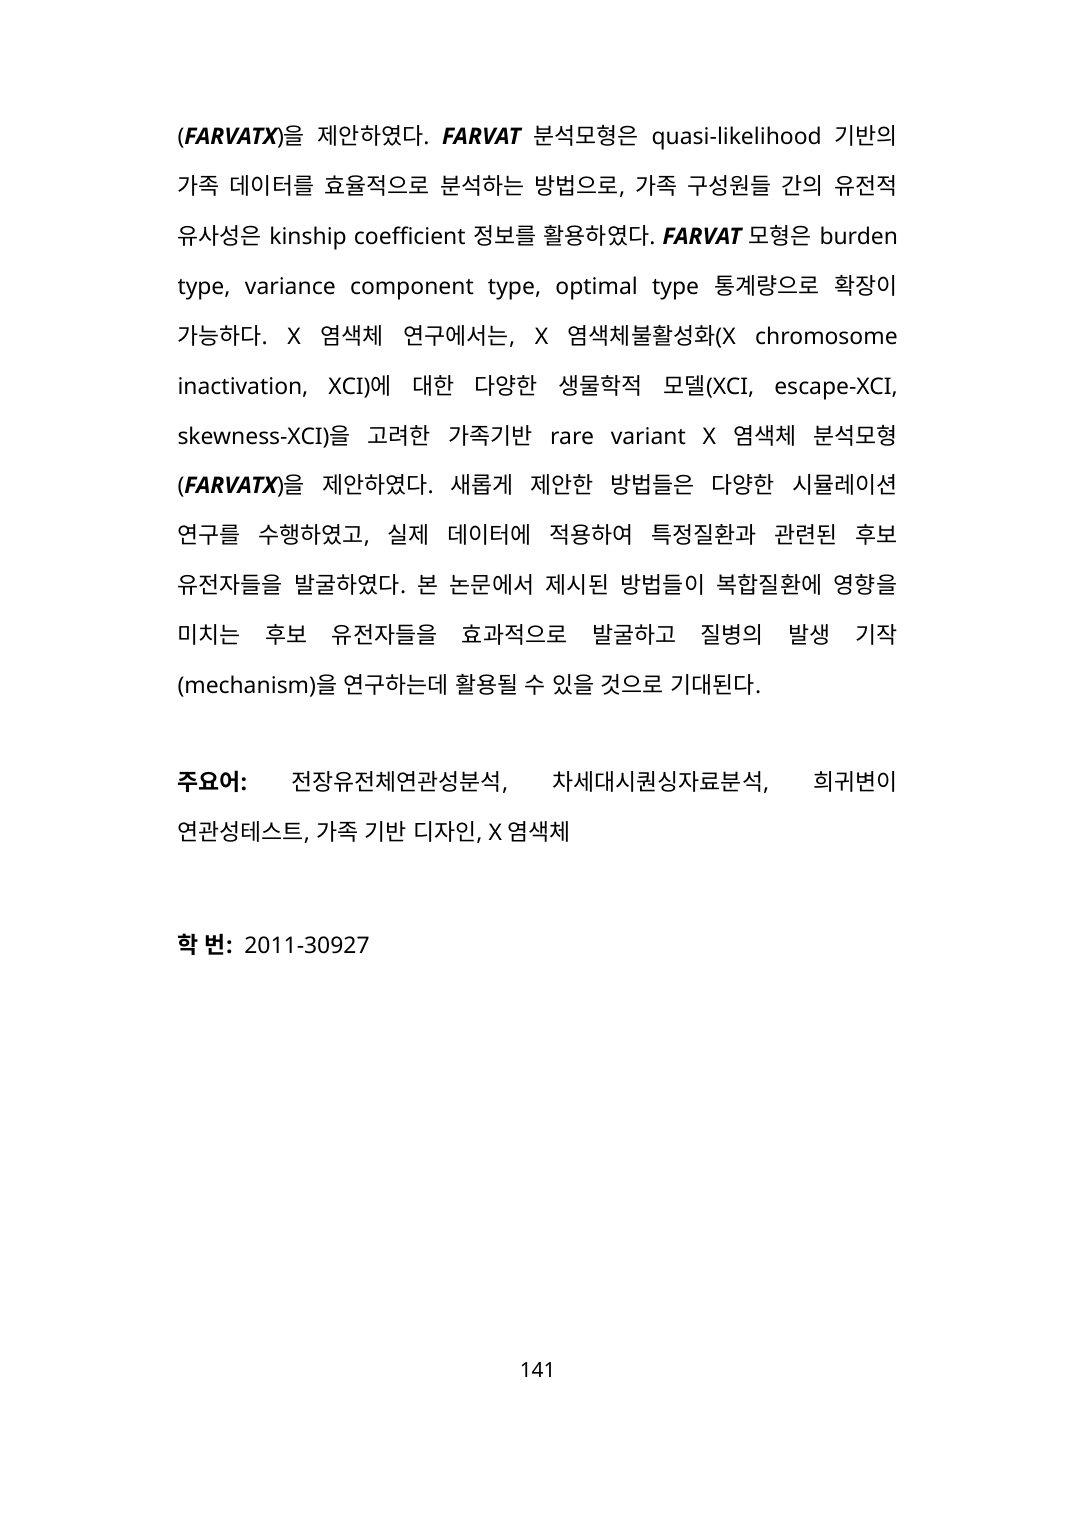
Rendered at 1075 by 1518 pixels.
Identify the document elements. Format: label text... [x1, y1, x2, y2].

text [177, 118, 898, 700]
text 주요어: 전장유전체연관성분석, 차세대시퀀싱자료분석, 희귀변이 연관성테스트, 가족 기반 디자인, X 염색체 [177, 764, 898, 847]
text 학 번: 2011-30927 [177, 927, 898, 961]
